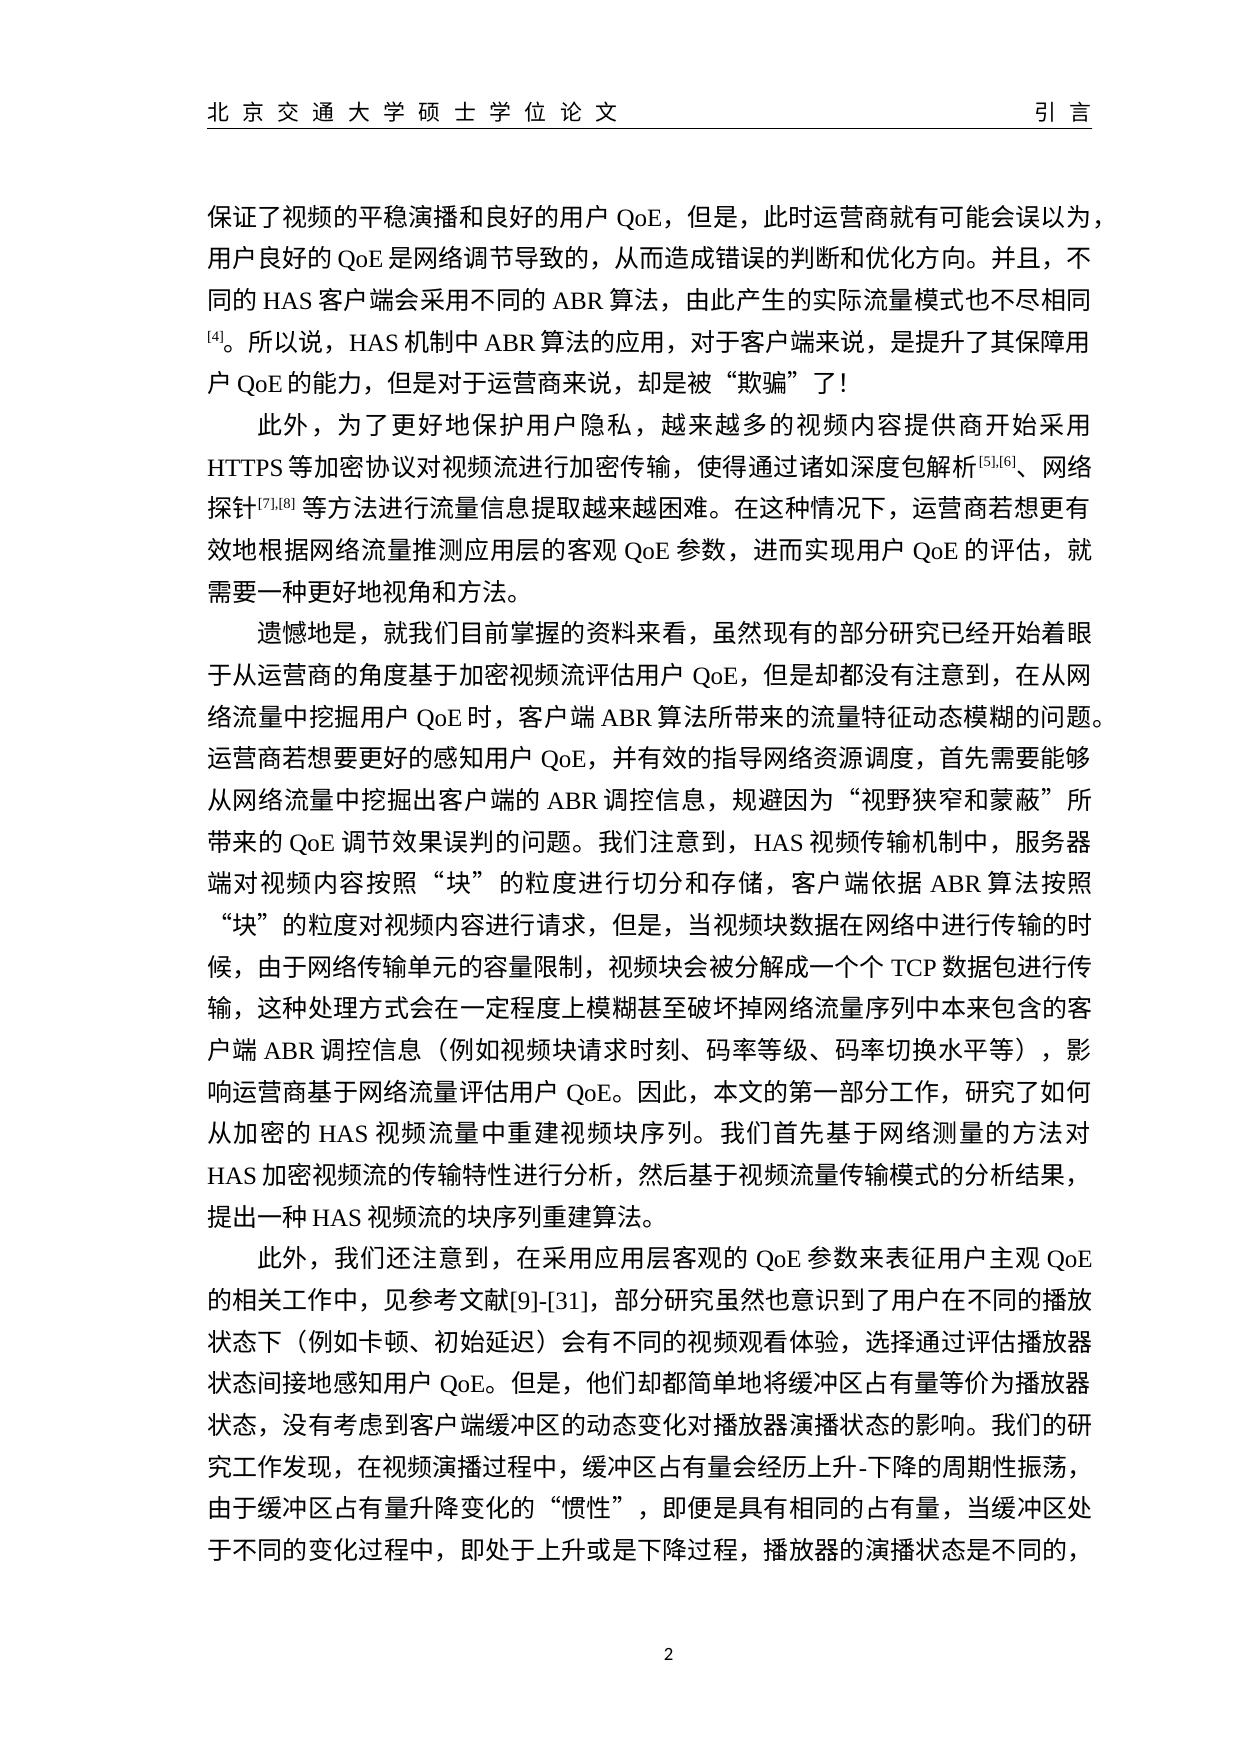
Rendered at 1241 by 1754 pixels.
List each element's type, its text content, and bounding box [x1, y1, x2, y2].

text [207, 193, 1092, 401]
text 此外，为了更好地保护用户隐私，越来越多的视频内容提供商开始采用HTTPS等加密协议对视频流进行加密传输，使得通过诸如深度包解析[5],[6]、网络探针[7],[8] 等方法进行流量信息提取越来越困难。在这种情况下，运营商若想更有效地根据网络流量推测应用层的客观QoE参数，进而实现用户QoE的评估，就需要一种更好地视角和方法。 [207, 401, 1092, 609]
text 遗憾地是，就我们目前掌握的资料来看，虽然现有的部分研究已经开始着眼于从运营商的角度基于加密视频流评估用户QoE，但是却都没有注意到，在从网络流量中挖掘用户QoE时，客户端ABR算法所带来的流量特征动态模糊的问题。运营商若想要更好的感知用户QoE，并有效的指导网络资源调度，首先需要能够从网络流量中挖掘出客户端的ABR调控信息，规避因为“视野狭窄和蒙蔽”所带来的QoE调节效果误判的问题。我们注意到，HAS视频传输机制中，服务器端对视频内容按照“块”的粒度进行切分和存储，客户端依据ABR算法按照“块”的粒度对视频内容进行请求，但是，当视频块数据在网络中进行传输的时候，由于网络传输单元的容量限制，视频块会被分解成一个个TCP数据包进行传输，这种处理方式会在一定程度上模糊甚至破坏掉网络流量序列中本来包含的客户端ABR调控信息（例如视频块请求时刻、码率等级、码率切换水平等），影响运营商基于网络流量评估用户QoE。因此，本文的第一部分工作，研究了如何从加密的HAS视频流量中重建视频块序列。我们首先基于网络测量的方法对HAS加密视频流的传输特性进行分析，然后基于视频流量传输模式的分析结果，提出一种HAS视频流的块序列重建算法。 [207, 609, 1092, 1234]
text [207, 1234, 1092, 1568]
